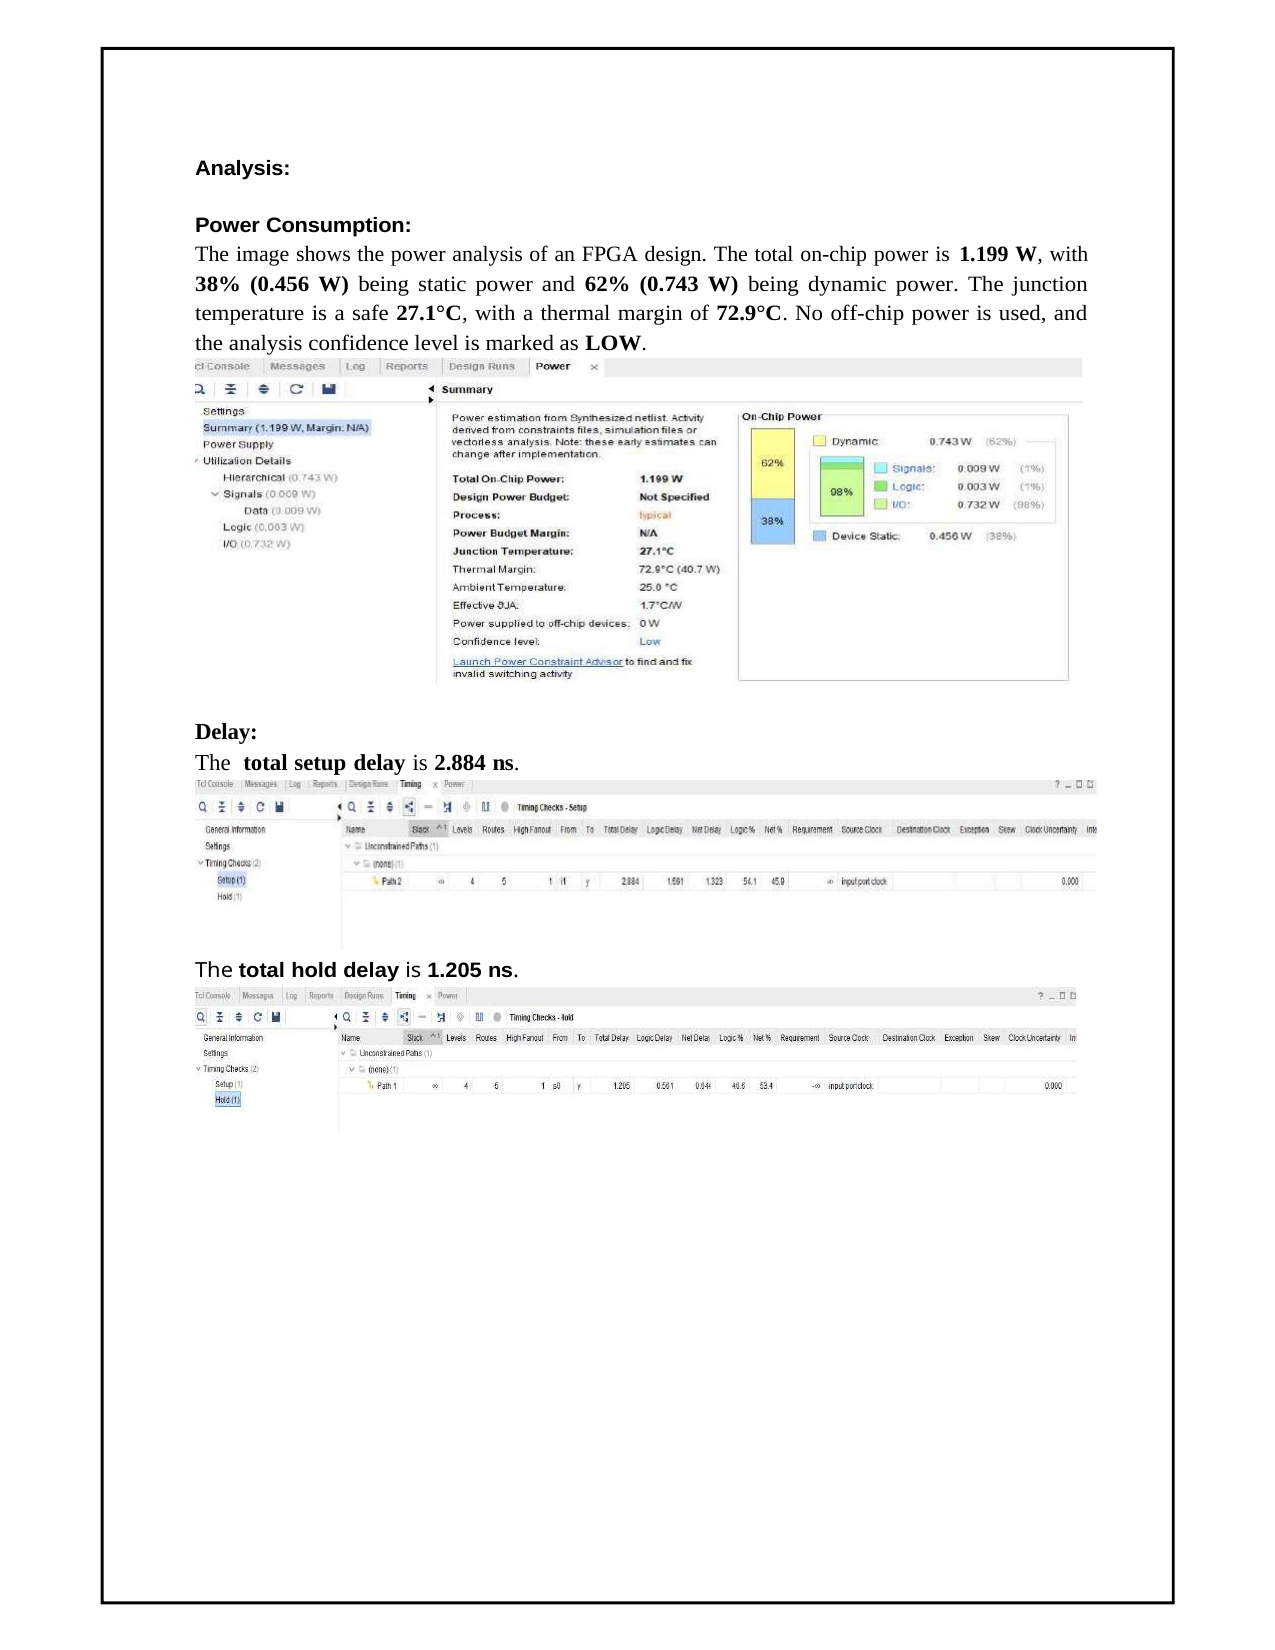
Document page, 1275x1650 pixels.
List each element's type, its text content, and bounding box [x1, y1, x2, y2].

text Analysis: [195, 155, 1088, 179]
picture [195, 780, 1097, 950]
text The image shows the power analysis of an FPGA design. The total on-chip power is 1.199 W, with 38% (0.456 W) being static power and 62% (0.743 W) being dynamic power. The junction temperature is a safe 27.1°C, with a thermal margin of 72.9°C. No off-chip power is used, and the analysis confidence level is marked as LOW. [195, 241, 1088, 355]
subtitle Delay: [195, 718, 1088, 744]
picture [195, 987, 1077, 1131]
text The total hold delay is 1.205 ns. [195, 950, 1088, 983]
picture [195, 358, 1083, 685]
text Power Consumption: [195, 212, 1088, 236]
text The total setup delay is 2.884 ns. [195, 749, 1088, 775]
